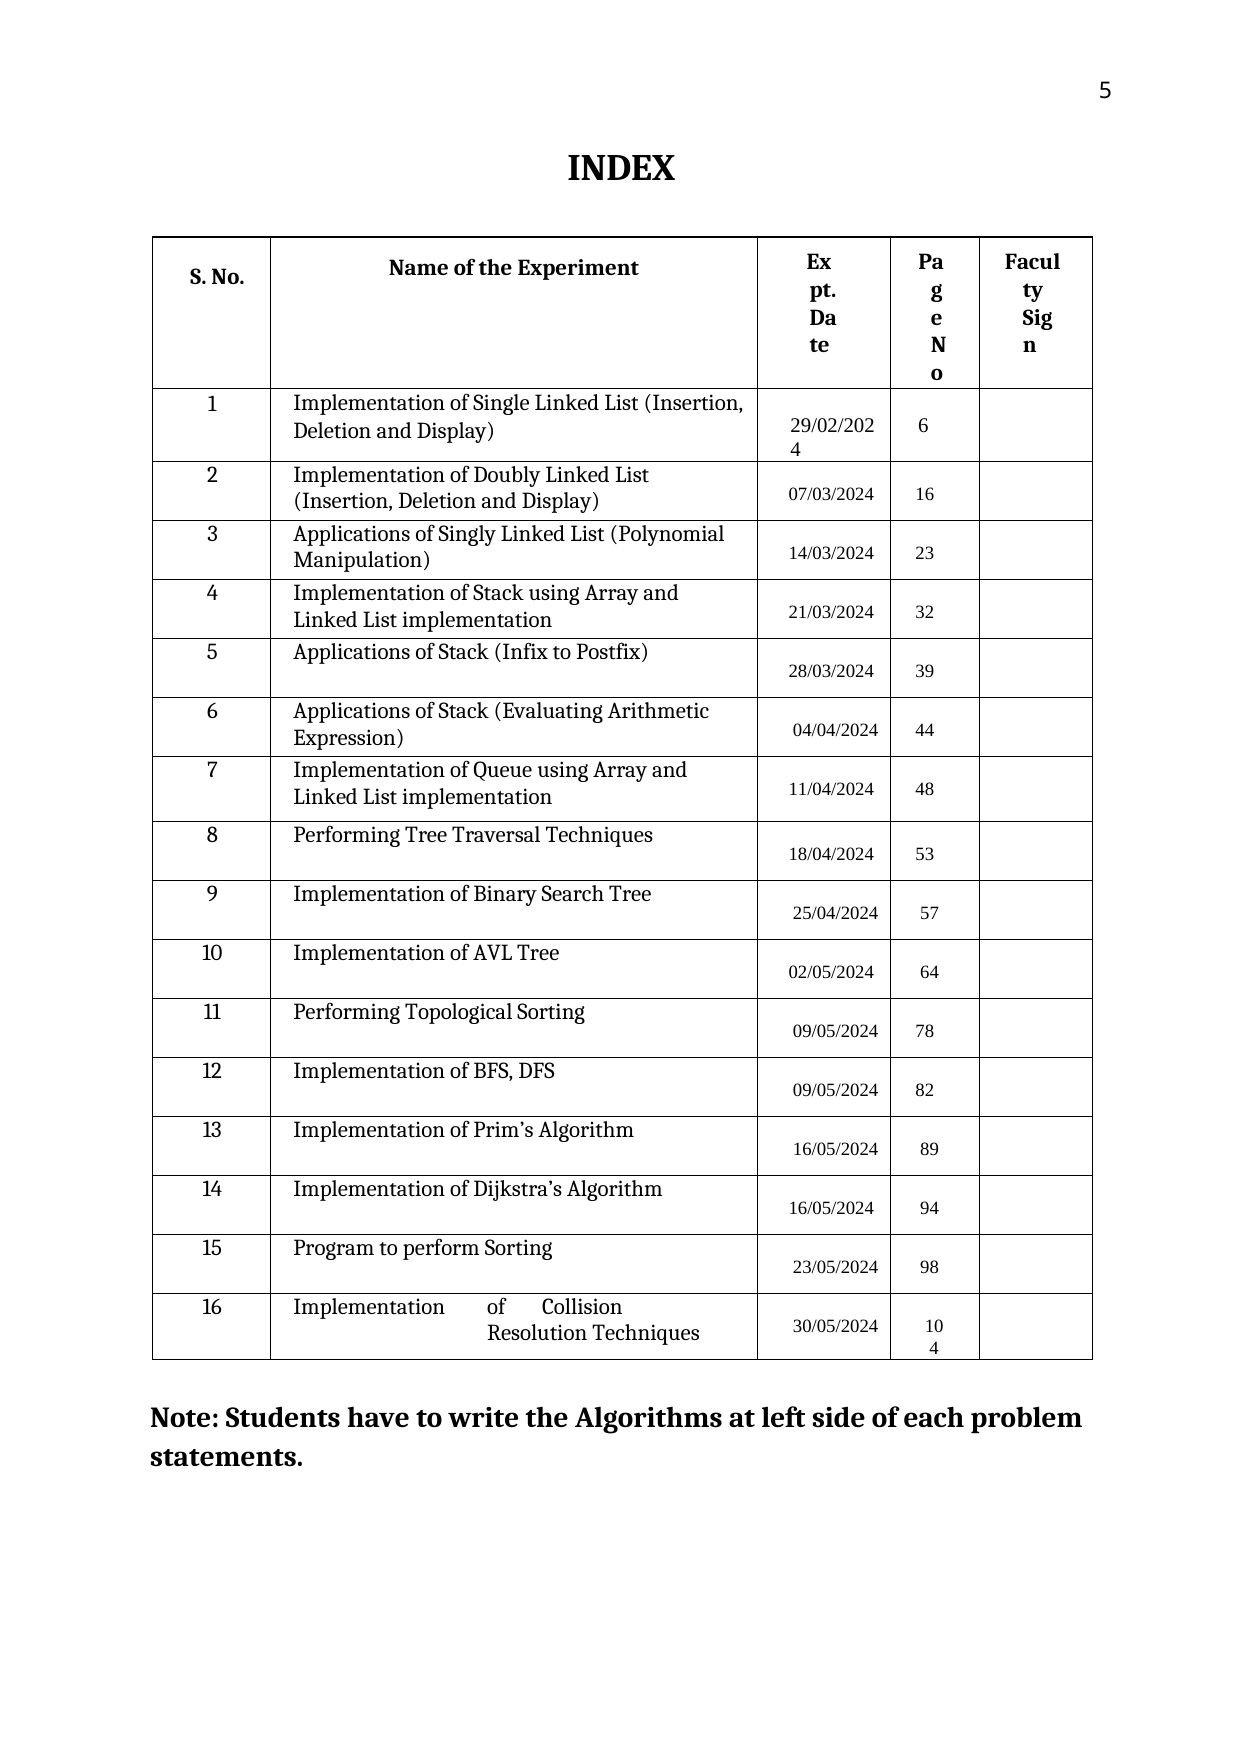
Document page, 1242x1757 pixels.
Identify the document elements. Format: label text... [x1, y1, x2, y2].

table_cell Implementation of Single Linked List (Insertion, Deletion and Display) [271, 389, 757, 461]
table_cell 3 [153, 521, 270, 579]
table_cell [980, 521, 1092, 579]
table_cell 39 [891, 639, 979, 697]
table_cell Applications of Singly Linked List (Polynomial Manipulation) [271, 521, 757, 579]
table_cell 94 [891, 1176, 979, 1234]
table_cell Implementation of AVL Tree [271, 940, 757, 998]
table_cell 16/05/2024 [758, 1117, 890, 1175]
table_header S. No. [153, 238, 270, 388]
table_cell 89 [891, 1117, 979, 1175]
table_cell 14 [153, 1176, 270, 1234]
table_cell 18/04/2024 [758, 822, 890, 879]
table_header Page No [891, 238, 979, 388]
table_cell Implementation of Dijkstra’s Algorithm [271, 1176, 757, 1234]
table_cell 11 [153, 999, 270, 1057]
table_cell 04/04/2024 [758, 698, 890, 756]
table_cell Implementation of BFS, DFS [271, 1058, 757, 1116]
table_cell 16 [153, 1294, 270, 1358]
table_cell Program to perform Sorting [271, 1235, 757, 1293]
table_cell 28/03/2024 [758, 639, 890, 697]
table_cell 10 [153, 940, 270, 998]
table_cell 30/05/2024 [758, 1294, 890, 1358]
table_cell 82 [891, 1058, 979, 1116]
table_cell [980, 639, 1092, 697]
table_cell 44 [891, 698, 979, 756]
table_cell 2 [153, 462, 270, 520]
table_cell 98 [891, 1235, 979, 1293]
table_cell 5 [153, 639, 270, 697]
table_cell [980, 999, 1092, 1057]
table_header Faculty Sign [980, 238, 1092, 388]
table_cell Applications of Stack (Evaluating Arithmetic Expression) [271, 698, 757, 756]
table_cell 8 [153, 822, 270, 879]
table_cell Implementation of Prim’s Algorithm [271, 1117, 757, 1175]
table_cell [980, 389, 1092, 461]
text INDEX [564, 147, 678, 190]
table_cell [980, 1058, 1092, 1116]
table_cell Implementation of Collision Resolution Techniques [271, 1294, 757, 1358]
table_cell 64 [891, 940, 979, 998]
table_cell [980, 757, 1092, 821]
table_cell 14/03/2024 [758, 521, 890, 579]
table_cell 1 [153, 389, 270, 461]
table_cell 02/05/2024 [758, 940, 890, 998]
table_header Name of the Experiment [271, 238, 757, 388]
table_cell 57 [891, 881, 979, 939]
table_cell 15 [153, 1235, 270, 1293]
table_cell 7 [153, 757, 270, 821]
table_cell 32 [891, 580, 979, 638]
table_cell Implementation of Queue using Array and Linked List implementation [271, 757, 757, 821]
table_cell [980, 881, 1092, 939]
table_cell 25/04/2024 [758, 881, 890, 939]
table_cell 48 [891, 757, 979, 821]
table_header Expt. Date [758, 238, 890, 388]
table_cell 07/03/2024 [758, 462, 890, 520]
table_cell 11/04/2024 [758, 757, 890, 821]
table_cell Applications of Stack (Infix to Postfix) [271, 639, 757, 697]
table_cell 6 [891, 389, 979, 461]
table_cell 12 [153, 1058, 270, 1116]
table_cell 4 [153, 580, 270, 638]
table_cell [980, 698, 1092, 756]
table_cell Implementation of Binary Search Tree [271, 881, 757, 939]
table_cell 16 [891, 462, 979, 520]
table_cell Implementation of Stack using Array and Linked List implementation [271, 580, 757, 638]
text Note: Students have to write the Algorithms at left side of each problem statements. [150, 1402, 1104, 1474]
table_cell Performing Topological Sorting [271, 999, 757, 1057]
table_cell [980, 1176, 1092, 1234]
table_cell [980, 822, 1092, 879]
table_cell 104 [891, 1294, 979, 1358]
table_cell [980, 1235, 1092, 1293]
table_cell [980, 580, 1092, 638]
table_cell 13 [153, 1117, 270, 1175]
table_cell 6 [153, 698, 270, 756]
table_cell 29/02/2024 [758, 389, 890, 461]
table_cell 09/05/2024 [758, 999, 890, 1057]
table_cell [980, 462, 1092, 520]
table_cell [980, 940, 1092, 998]
table_cell 09/05/2024 [758, 1058, 890, 1116]
table_cell 78 [891, 999, 979, 1057]
table_cell Performing Tree Traversal Techniques [271, 822, 757, 879]
table_cell Implementation of Doubly Linked List (Insertion, Deletion and Display) [271, 462, 757, 520]
table_cell 16/05/2024 [758, 1176, 890, 1234]
table_cell 23 [891, 521, 979, 579]
table_cell [980, 1294, 1092, 1358]
table_cell 53 [891, 822, 979, 879]
table_cell [980, 1117, 1092, 1175]
table_cell 9 [153, 881, 270, 939]
table_cell 21/03/2024 [758, 580, 890, 638]
table_cell 23/05/2024 [758, 1235, 890, 1293]
